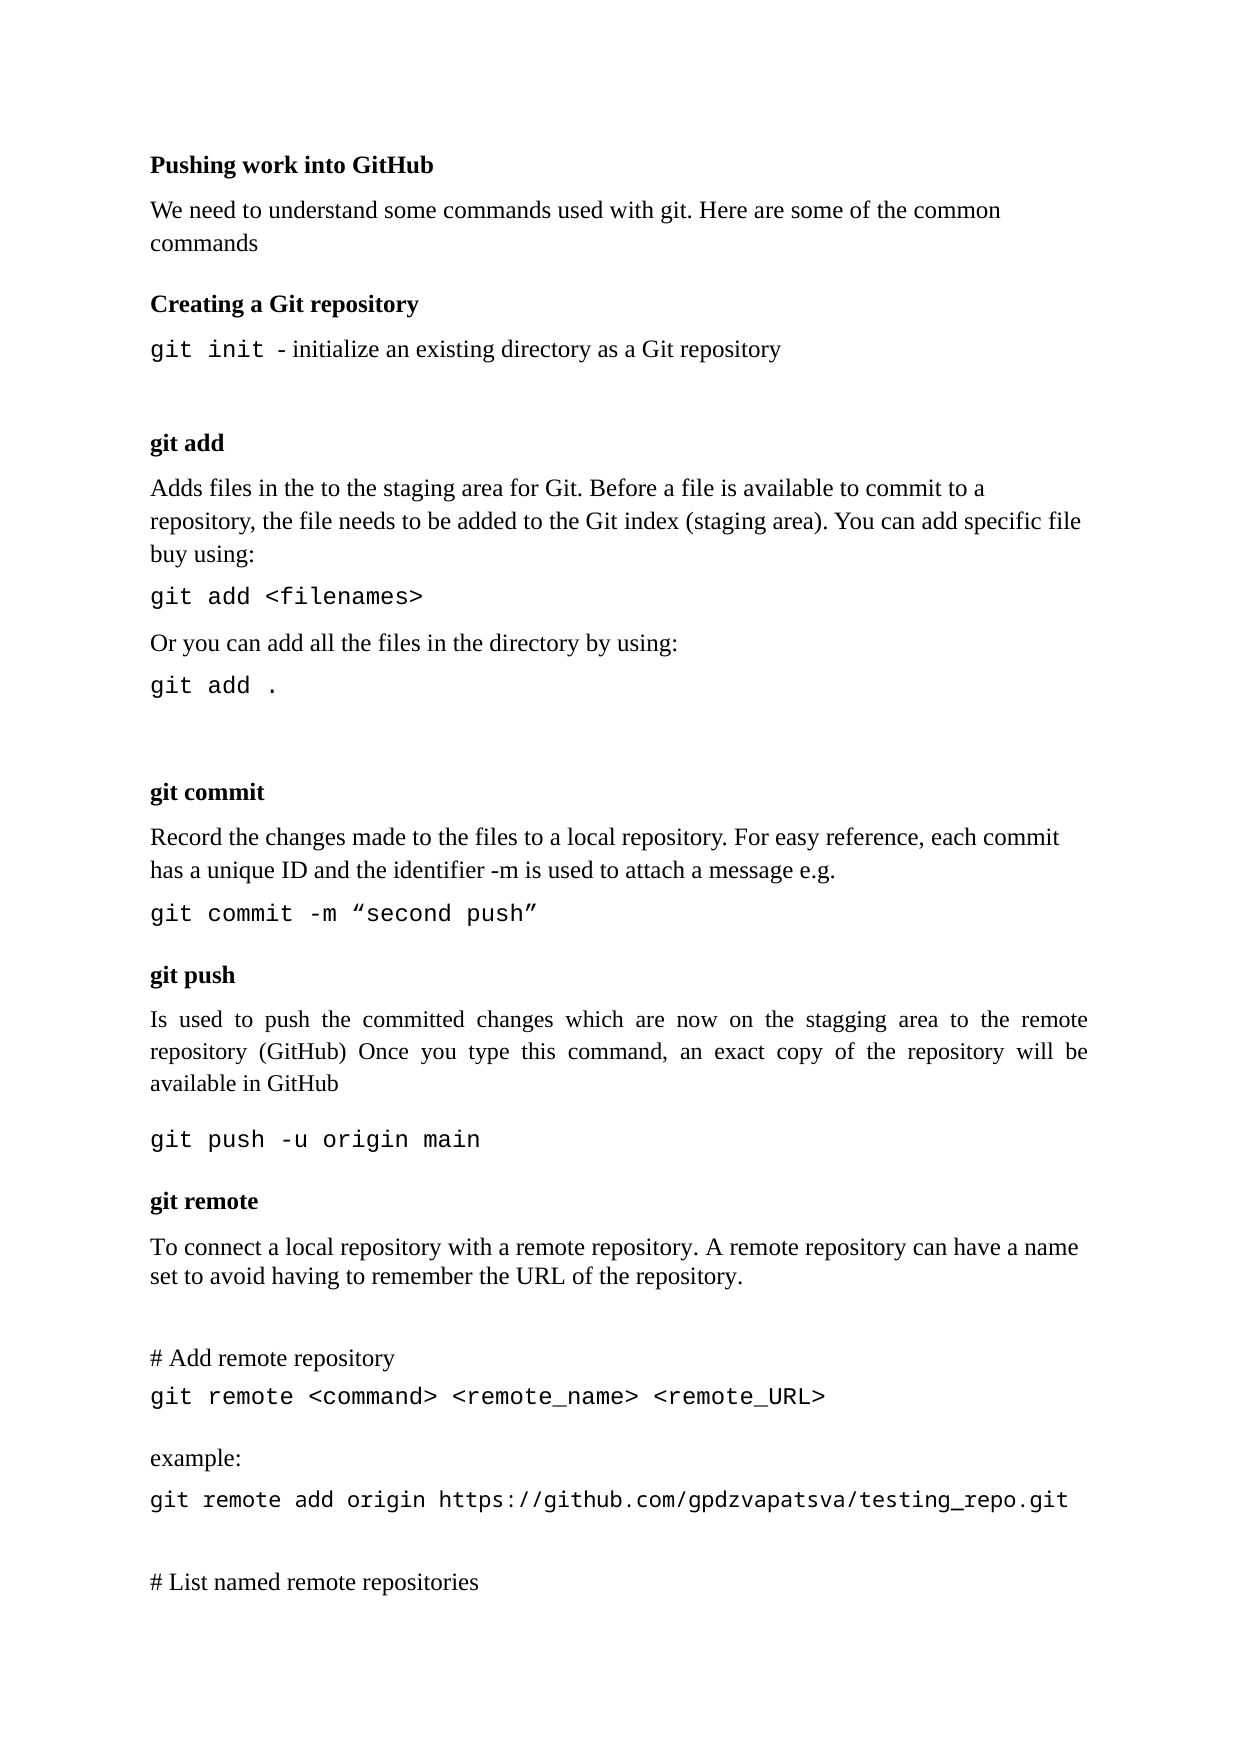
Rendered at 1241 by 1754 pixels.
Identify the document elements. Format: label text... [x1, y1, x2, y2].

text git commit [150, 777, 1090, 806]
text git add <filenames> [150, 585, 1090, 612]
text Adds files in the to the staging area for Git. Before a file is available to commit to a repository, the file needs to be added to the Git index (staging area). You can add specific file buy using: [150, 473, 1090, 568]
text git add . [150, 674, 1090, 701]
text git remote <command> <remote_name> <remote_URL> [150, 1384, 1090, 1412]
text git remote add origin https://github.com/gpdzvapatsva/testing_repo.git [150, 1484, 1090, 1514]
text example: [150, 1443, 1090, 1472]
text git remote [150, 1186, 1090, 1215]
text Record the changes made to the files to a local repository. For easy reference, each commit has a unique ID and the identifier -m is used to attach a message e.g. [150, 822, 1090, 884]
text Is used to push the committed changes which are now on the stagging area to the remote repository (GitHub) Once you type this command, an exact copy of the repository will be available in GitHub [150, 1005, 1090, 1096]
text Or you can add all the files in the directory by using: [150, 628, 1090, 657]
text We need to understand some commands used with git. Here are some of the common commands [150, 196, 1090, 257]
text git push [150, 960, 1090, 988]
text Creating a Git repository [150, 289, 1090, 318]
text git commit -m “second push” [150, 901, 1090, 928]
text To connect a local repository with a remote repository. A remote repository can have a name set to avoid having to remember the URL of the repository. [150, 1232, 1090, 1289]
text git push -u origin main [150, 1128, 1090, 1155]
text git add [150, 428, 1090, 456]
text # List named remote repositories [150, 1567, 1090, 1596]
text git init - initialize an existing directory as a Git repository [150, 334, 1090, 365]
text Pushing work into GitHub [150, 150, 1090, 179]
text # Add remote repository [150, 1343, 1090, 1372]
